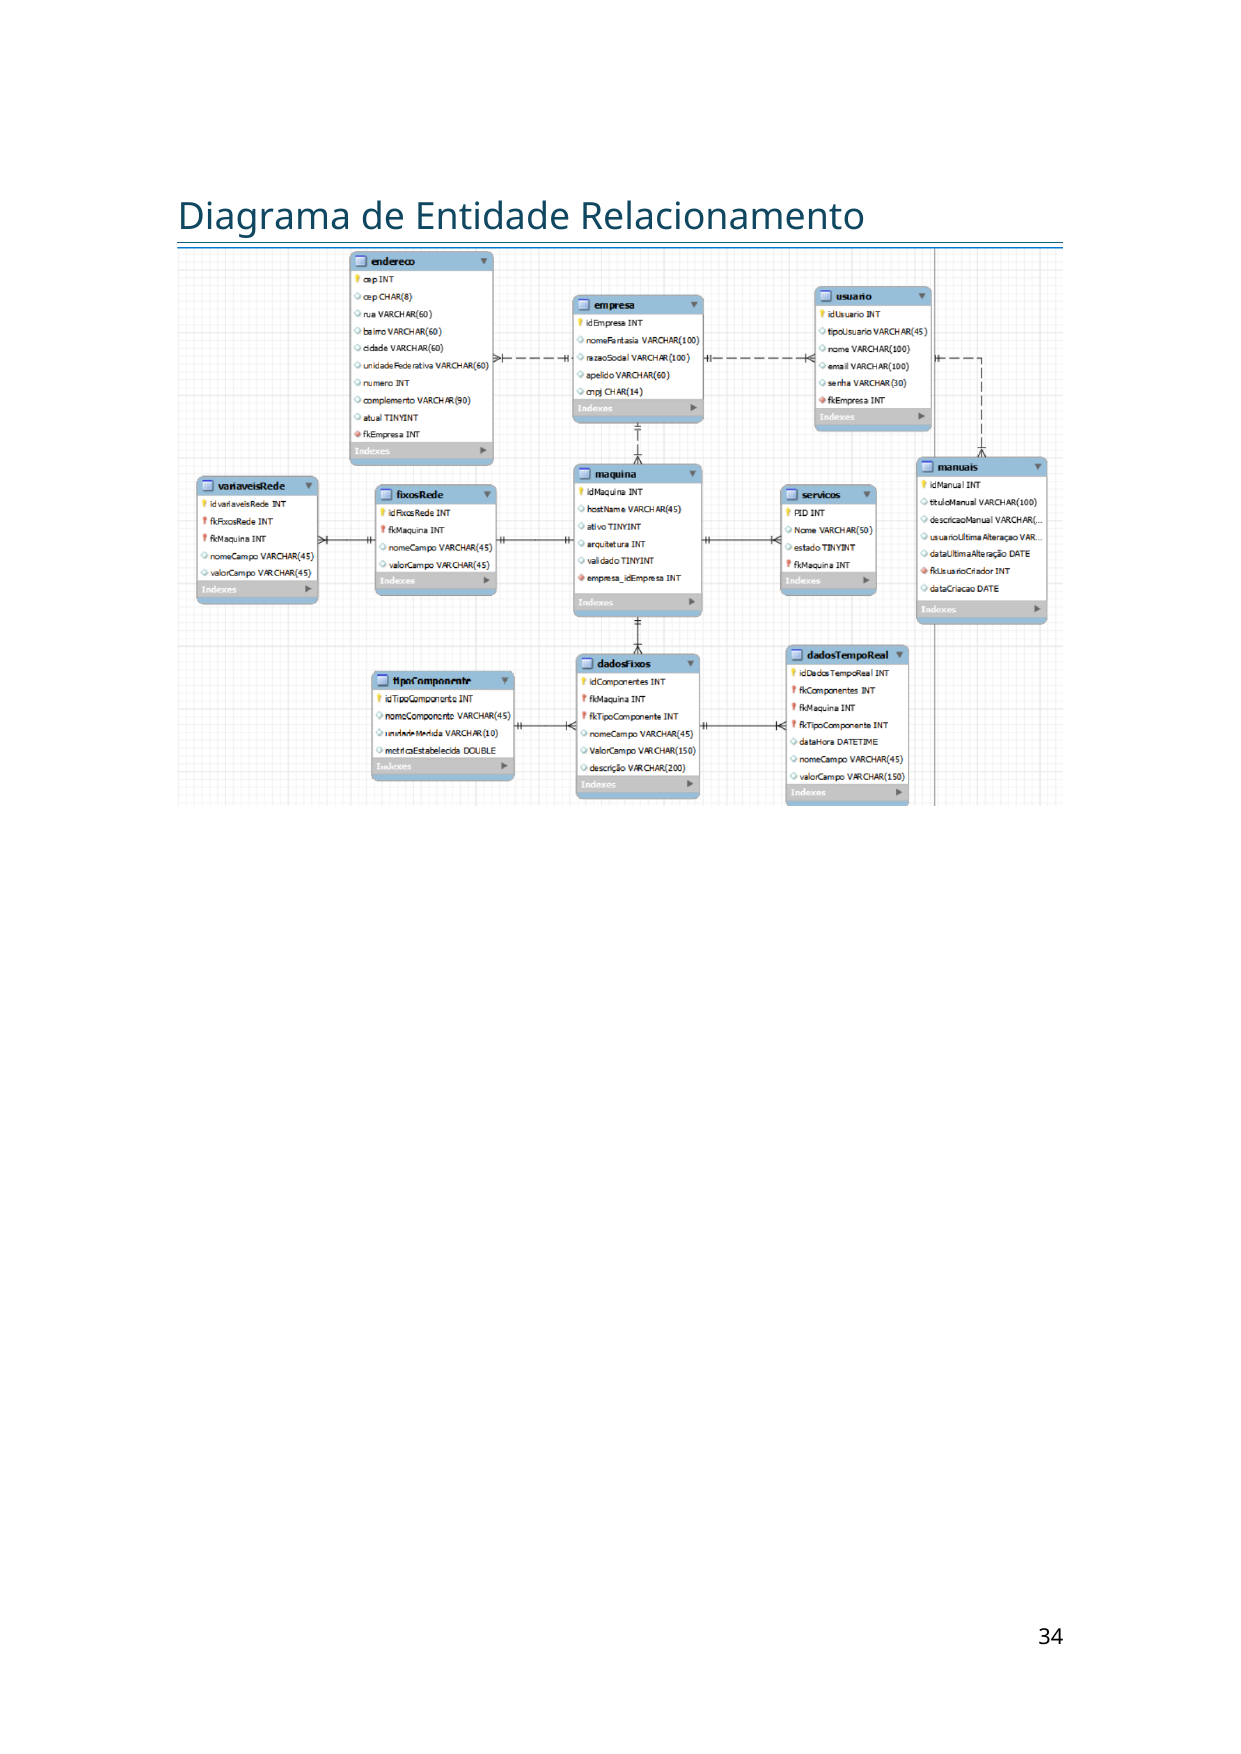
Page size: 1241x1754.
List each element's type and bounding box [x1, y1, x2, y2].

picture [177, 247, 1063, 806]
